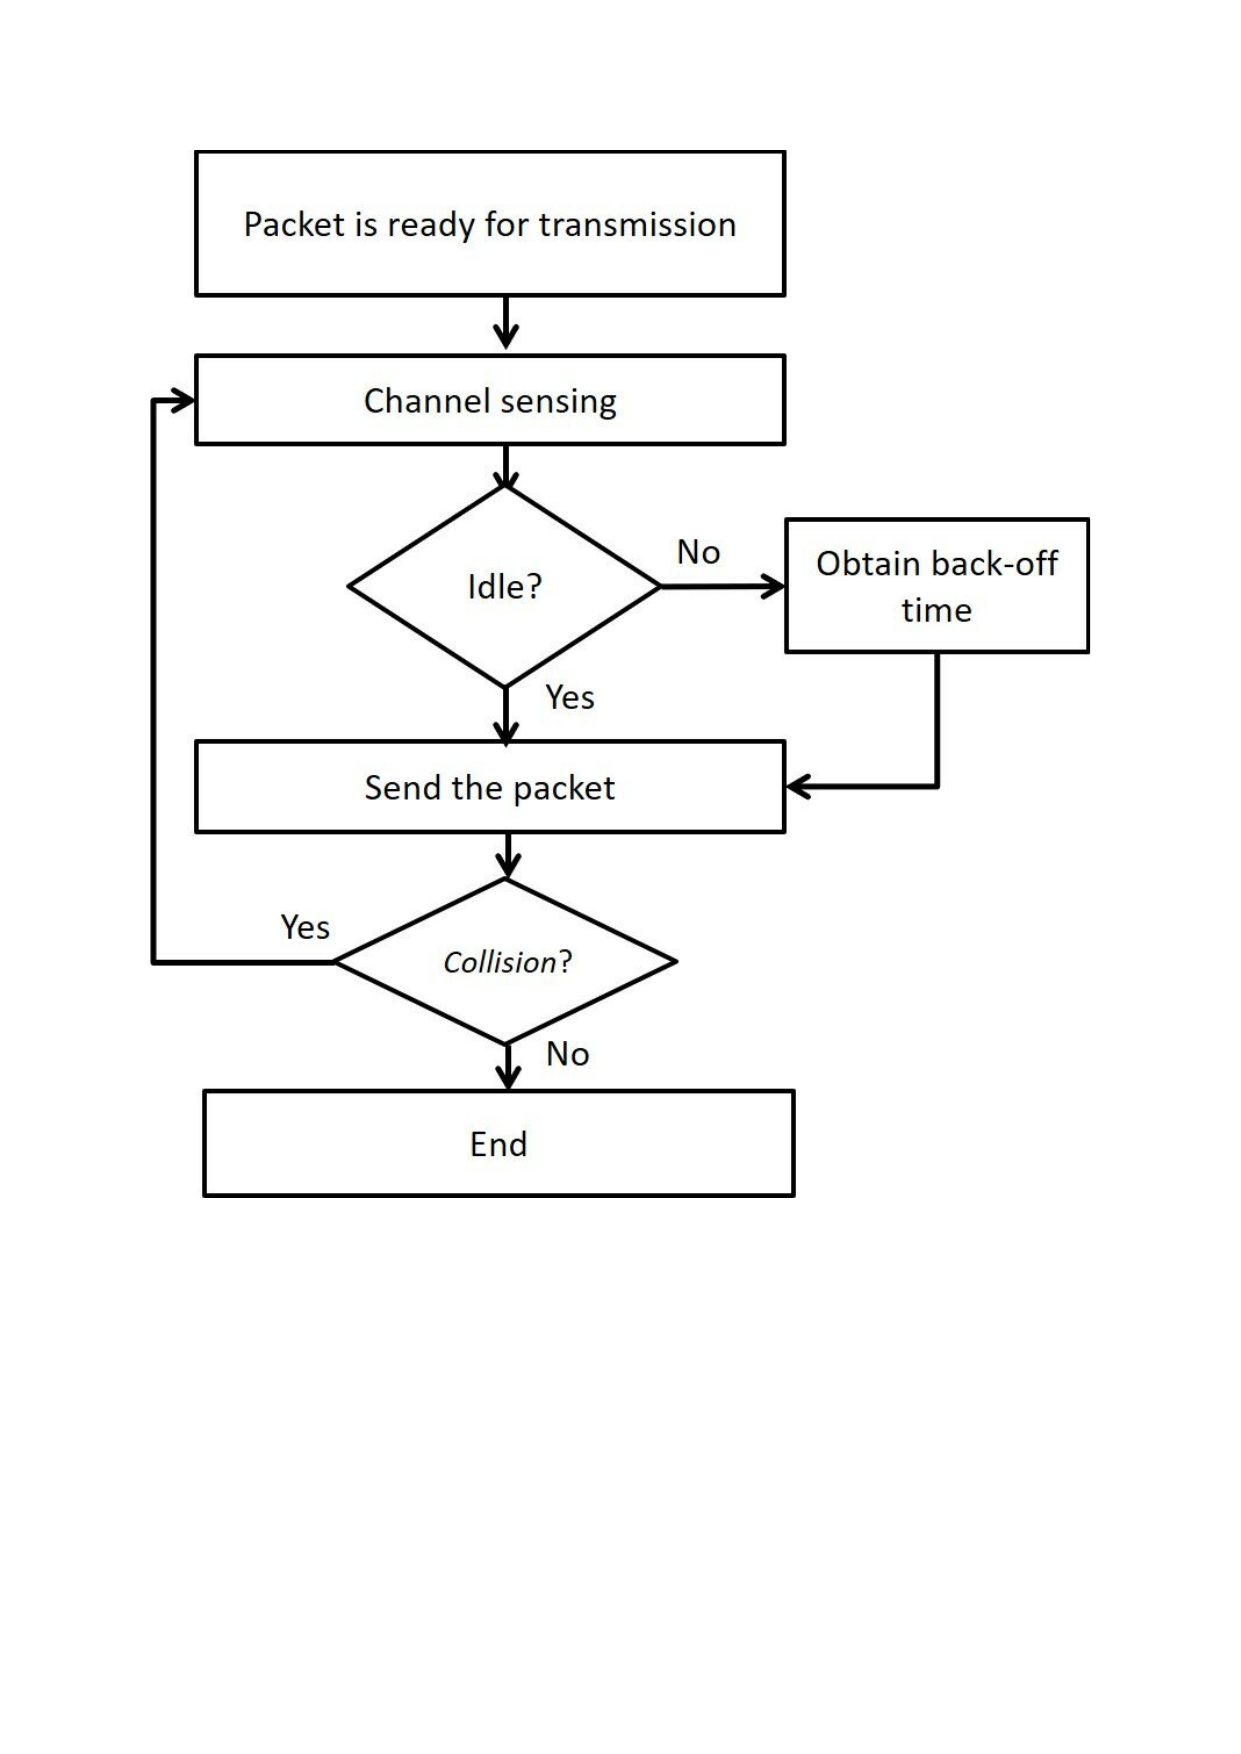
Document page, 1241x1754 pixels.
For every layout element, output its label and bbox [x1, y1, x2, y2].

picture [150, 150, 1091, 1198]
